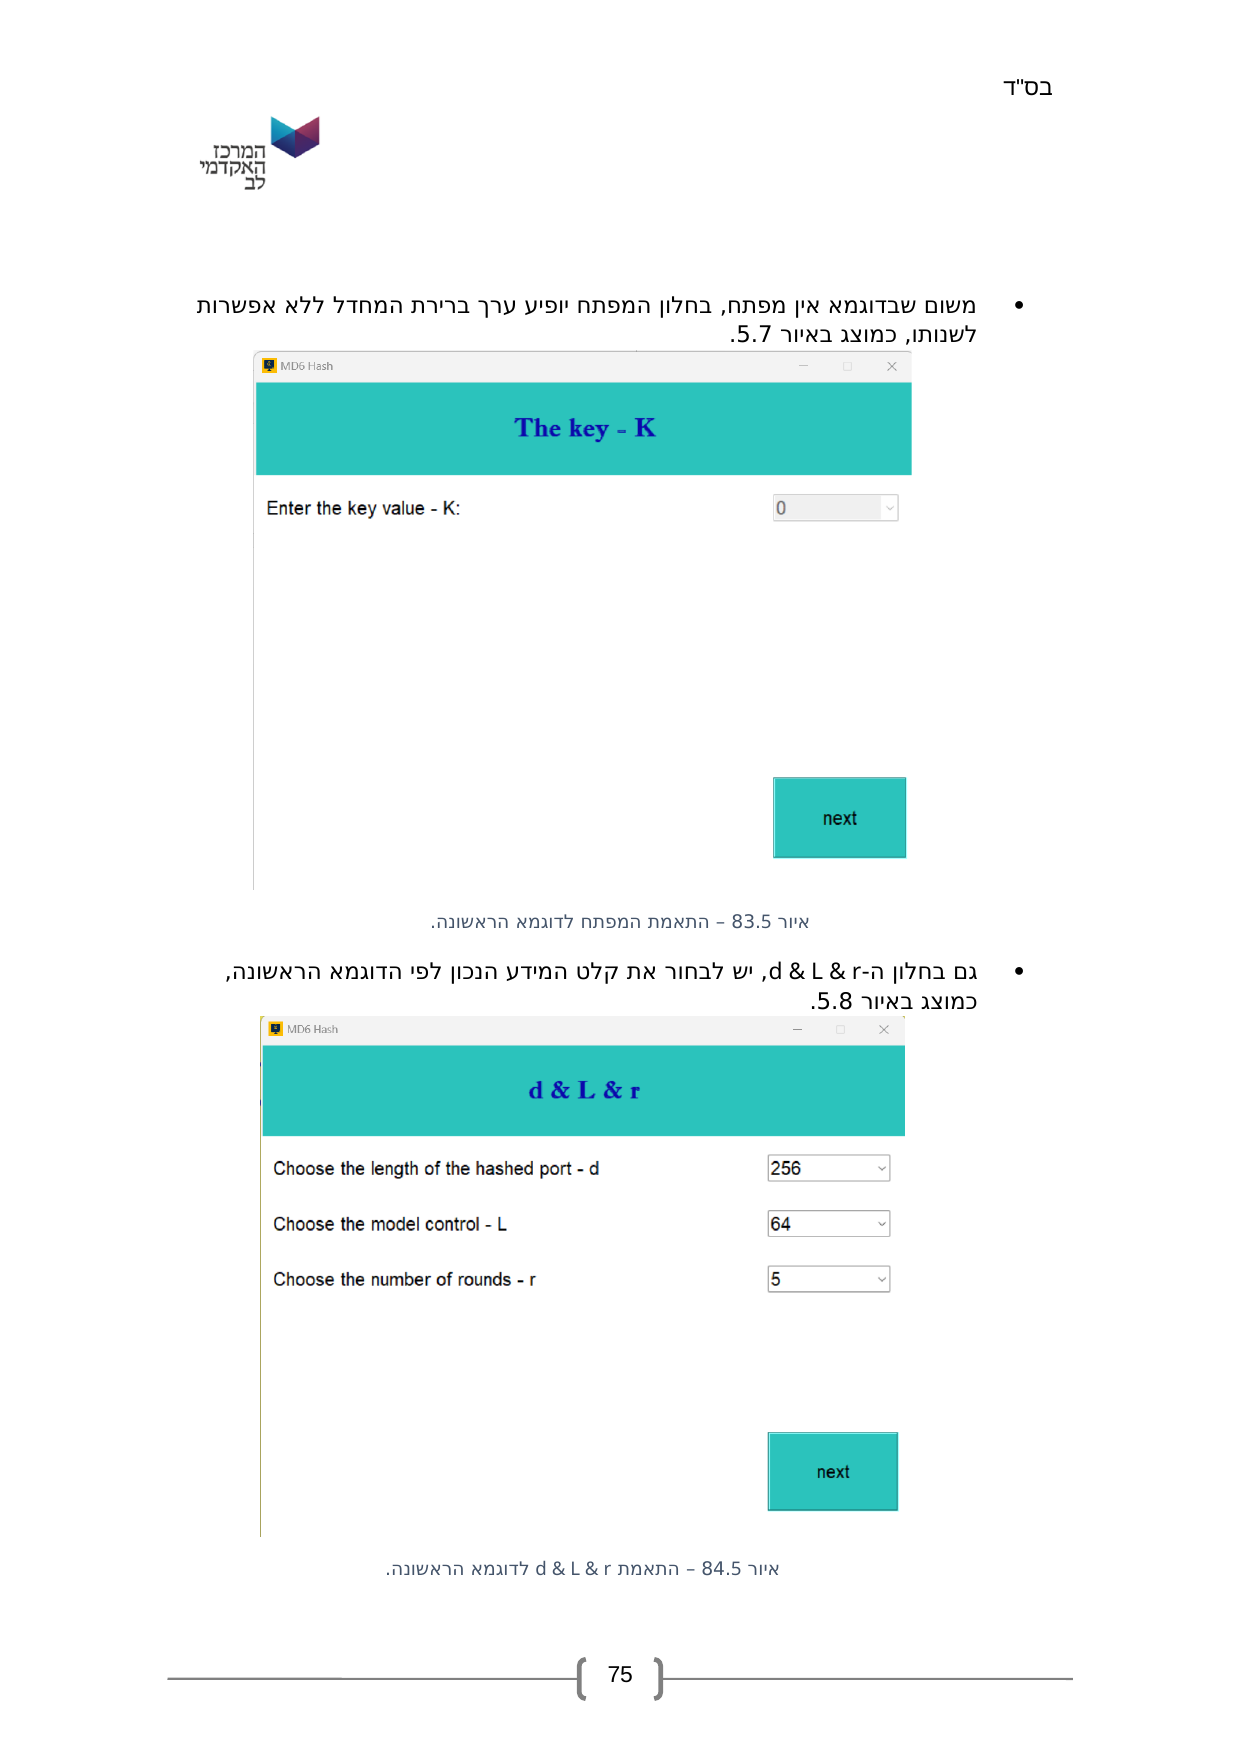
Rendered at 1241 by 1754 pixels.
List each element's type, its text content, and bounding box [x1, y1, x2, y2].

picture [253, 350, 912, 890]
picture [260, 1016, 905, 1537]
list משום שבדוגמא אין מפתח, בחלון המפתח יופיע ערך ברירת המחדל ללא אפשרות לשנותו, כמוצג באיור 5.7. [187, 293, 1015, 348]
list גם בחלון ה-d & L & r, יש לבחור את קלט המידע הנכון לפי הדוגמא הראשונה, כמוצג באיור 5.8. [187, 955, 1015, 1015]
